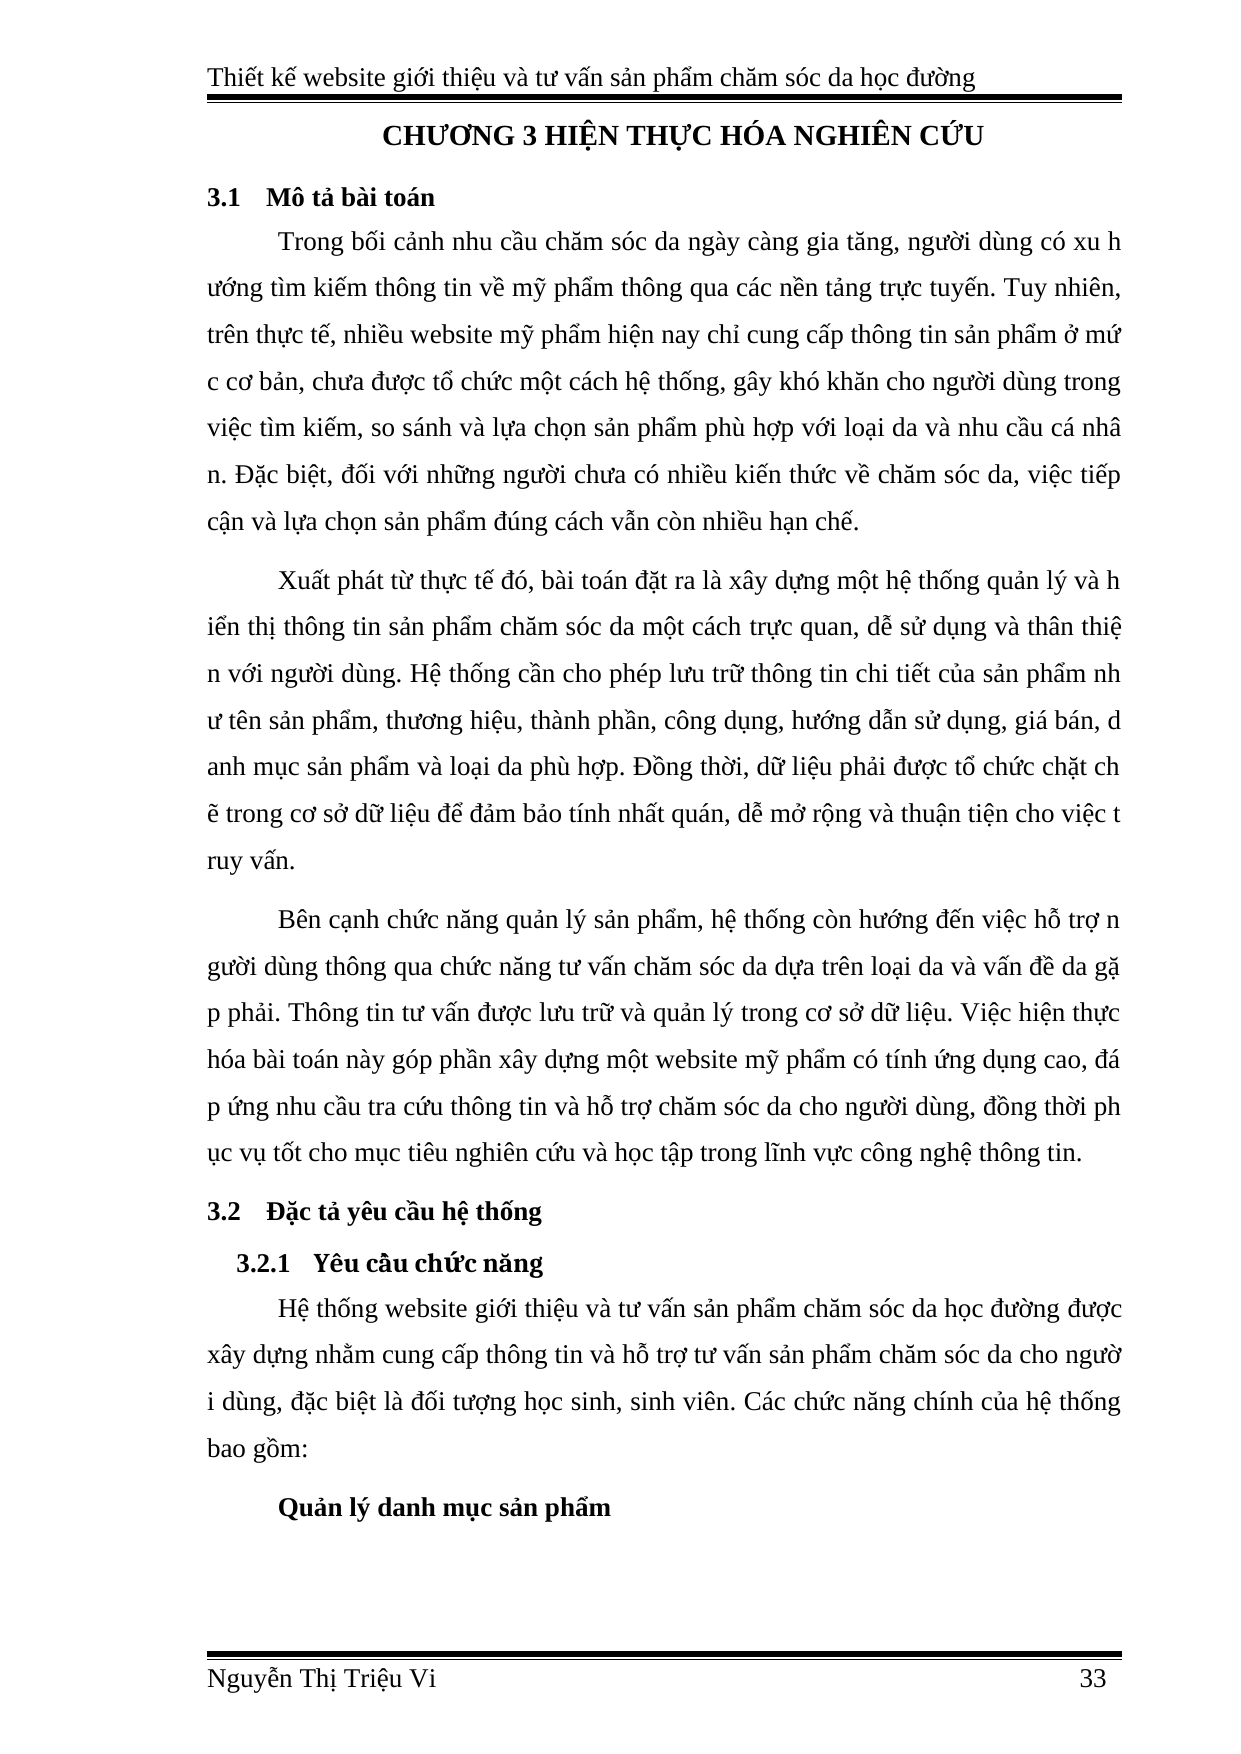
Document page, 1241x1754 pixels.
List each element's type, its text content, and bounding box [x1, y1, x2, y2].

text Đặc tả yêu cầu hệ thống [207, 1195, 1122, 1227]
text Yêu cầu chức năng [236, 1247, 1122, 1279]
text Bên cạnh chức năng quản lý sản phẩm, hệ thống còn hướng đến việc hỗ trợ người dùng thông qua chức năng tư vấn chăm sóc da dựa trên loại da và vấn đề da gặp phải. Thông tin tư vấn được lưu trữ và quản lý trong cơ sở dữ liệu. Việc hiện thực hóa bài toán này góp phần xây dựng một website mỹ phẩm có tính ứng dụng cao, đáp ứng nhu cầu tra cứu thông tin và hỗ trợ chăm sóc da cho người dùng, đồng thời phục vụ tốt cho mục tiêu nghiên cứu và học tập trong lĩnh vực công nghệ thông tin. [207, 903, 1122, 1167]
text Quản lý danh mục sản phẩm [207, 1491, 1122, 1522]
text Trong bối cảnh nhu cầu chăm sóc da ngày càng gia tăng, người dùng có xu hướng tìm kiếm thông tin về mỹ phẩm thông qua các nền tảng trực tuyến. Tuy nhiên, trên thực tế, nhiều website mỹ phẩm hiện nay chỉ cung cấp thông tin sản phẩm ở mức cơ bản, chưa được tổ chức một cách hệ thống, gây khó khăn cho người dùng trong việc tìm kiếm, so sánh và lựa chọn sản phẩm phù hợp với loại da và nhu cầu cá nhân. Đặc biệt, đối với những người chưa có nhiều kiến thức về chăm sóc da, việc tiếp cận và lựa chọn sản phẩm đúng cách vẫn còn nhiều hạn chế. [207, 224, 1122, 536]
text Mô tả bài toán [207, 181, 1122, 212]
text Hệ thống website giới thiệu và tư vấn sản phẩm chăm sóc da học đường được xây dựng nhằm cung cấp thông tin và hỗ trợ tư vấn sản phẩm chăm sóc da cho người dùng, đặc biệt là đối tượng học sinh, sinh viên. Các chức năng chính của hệ thống bao gồm: [207, 1292, 1122, 1463]
subtitle HIỆN THỰC HÓA NGHIÊN CỨU [244, 118, 1122, 152]
text Xuất phát từ thực tế đó, bài toán đặt ra là xây dựng một hệ thống quản lý và hiển thị thông tin sản phẩm chăm sóc da một cách trực quan, dễ sử dụng và thân thiện với người dùng. Hệ thống cần cho phép lưu trữ thông tin chi tiết của sản phẩm như tên sản phẩm, thương hiệu, thành phần, công dụng, hướng dẫn sử dụng, giá bán, danh mục sản phẩm và loại da phù hợp. Đồng thời, dữ liệu phải được tổ chức chặt chẽ trong cơ sở dữ liệu để đảm bảo tính nhất quán, dễ mở rộng và thuận tiện cho việc truy vấn. [207, 564, 1122, 875]
